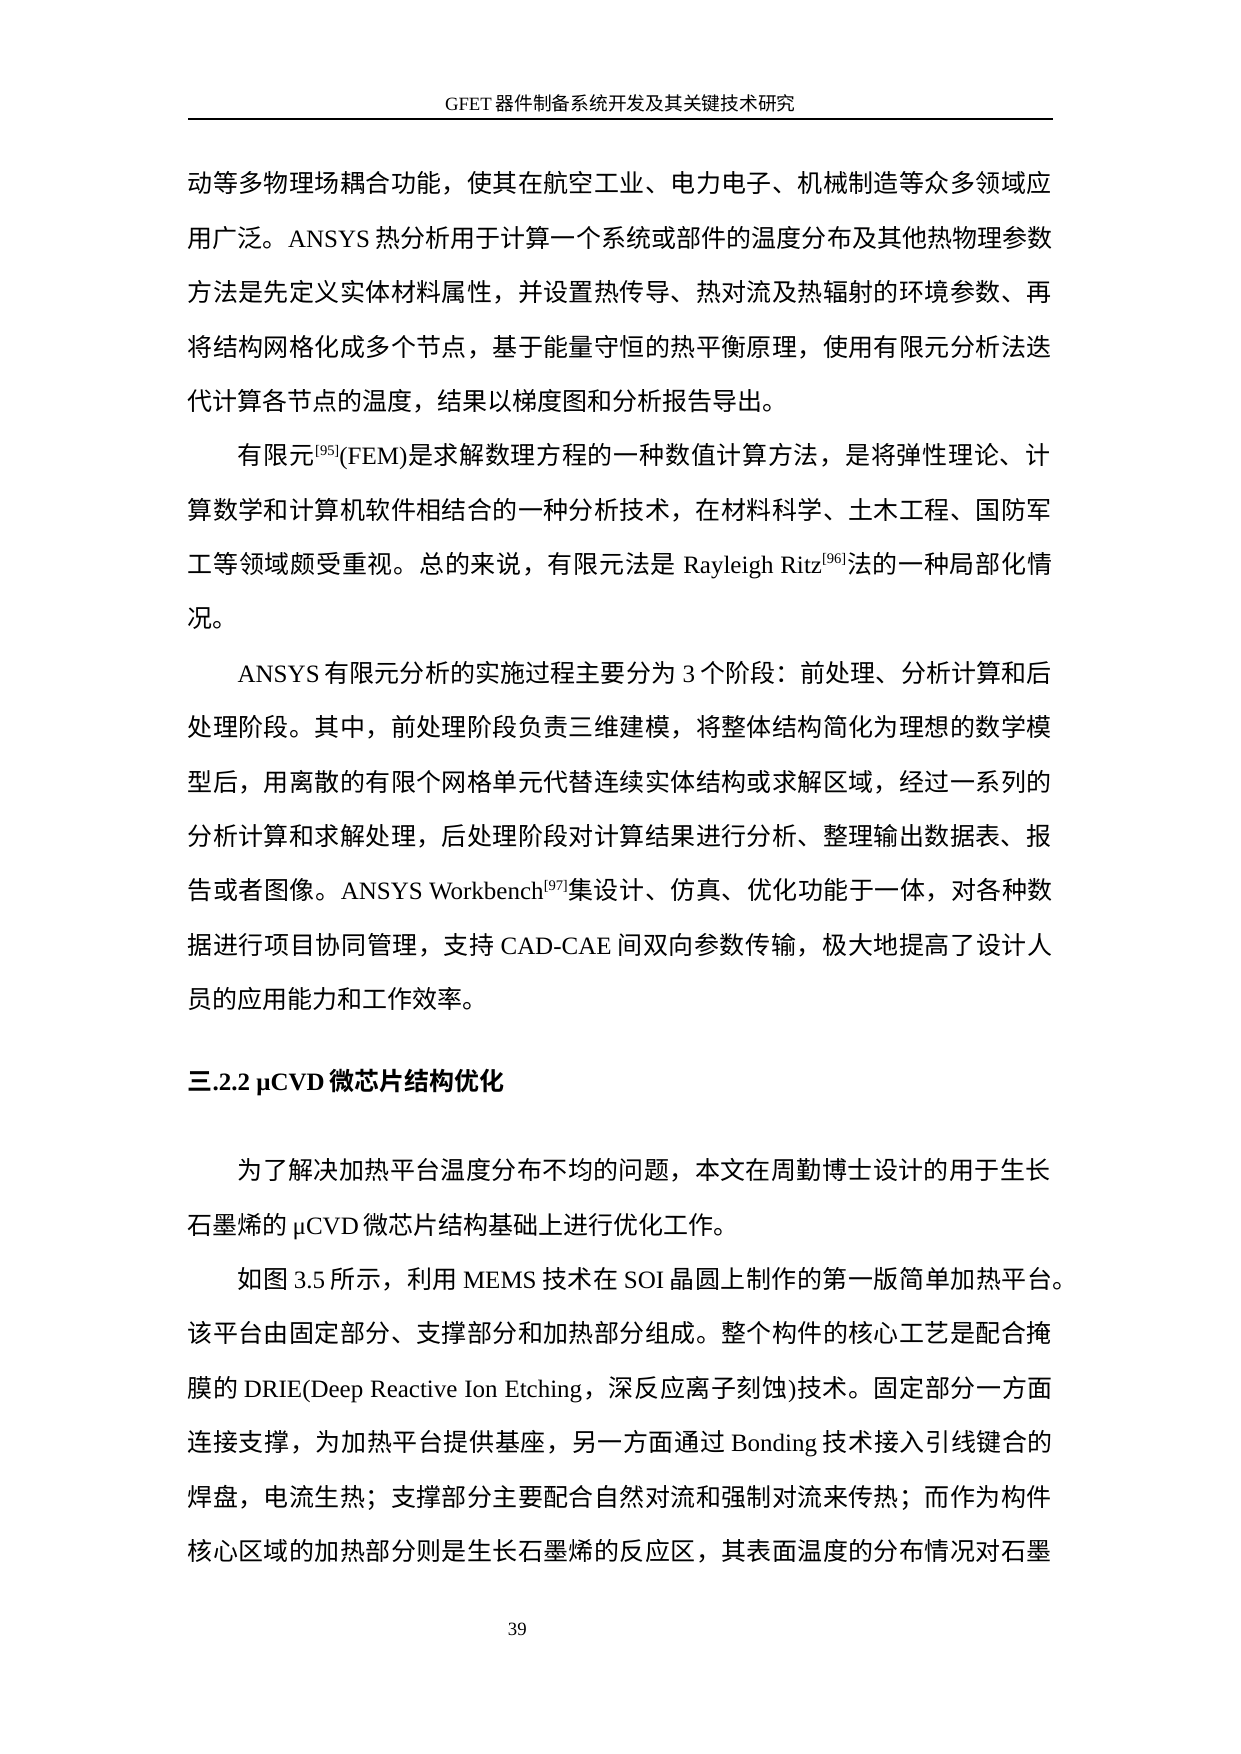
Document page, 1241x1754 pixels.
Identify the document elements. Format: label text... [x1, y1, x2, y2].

text 为了解决加热平台温度分布不均的问题，本文在周勤博士设计的用于生长石墨烯的μCVD微芯片结构基础上进行优化工作。 [187, 1151, 1053, 1241]
subtitle μCVD微芯片结构优化 [187, 1061, 1053, 1097]
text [187, 1259, 1053, 1568]
text 有限元[43](FEM)是求解数理方程的一种数值计算方法，是将弹性理论、计算数学和计算机软件相结合的一种分析技术，在材料科学、土木工程、国防军工等领域颇受重视。总的来说，有限元法是Rayleigh Ritz[96]法的一种局部化情况。 [187, 436, 1053, 635]
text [187, 164, 1053, 418]
text ANSYS有限元分析的实施过程主要分为3个阶段：前处理、分析计算和后处理阶段。其中，前处理阶段负责三维建模，将整体结构简化为理想的数学模型后，用离散的有限个网格单元代替连续实体结构或求解区域，经过一系列的分析计算和求解处理，后处理阶段对计算结果进行分析、整理输出数据表、报告或者图像。ANSYS Workbench[54]集设计、仿真、优化功能于一体，对各种数据进行项目协同管理，支持CAD-CAE间双向参数传输，极大地提高了设计人员的应用能力和工作效率。 [187, 653, 1053, 1016]
